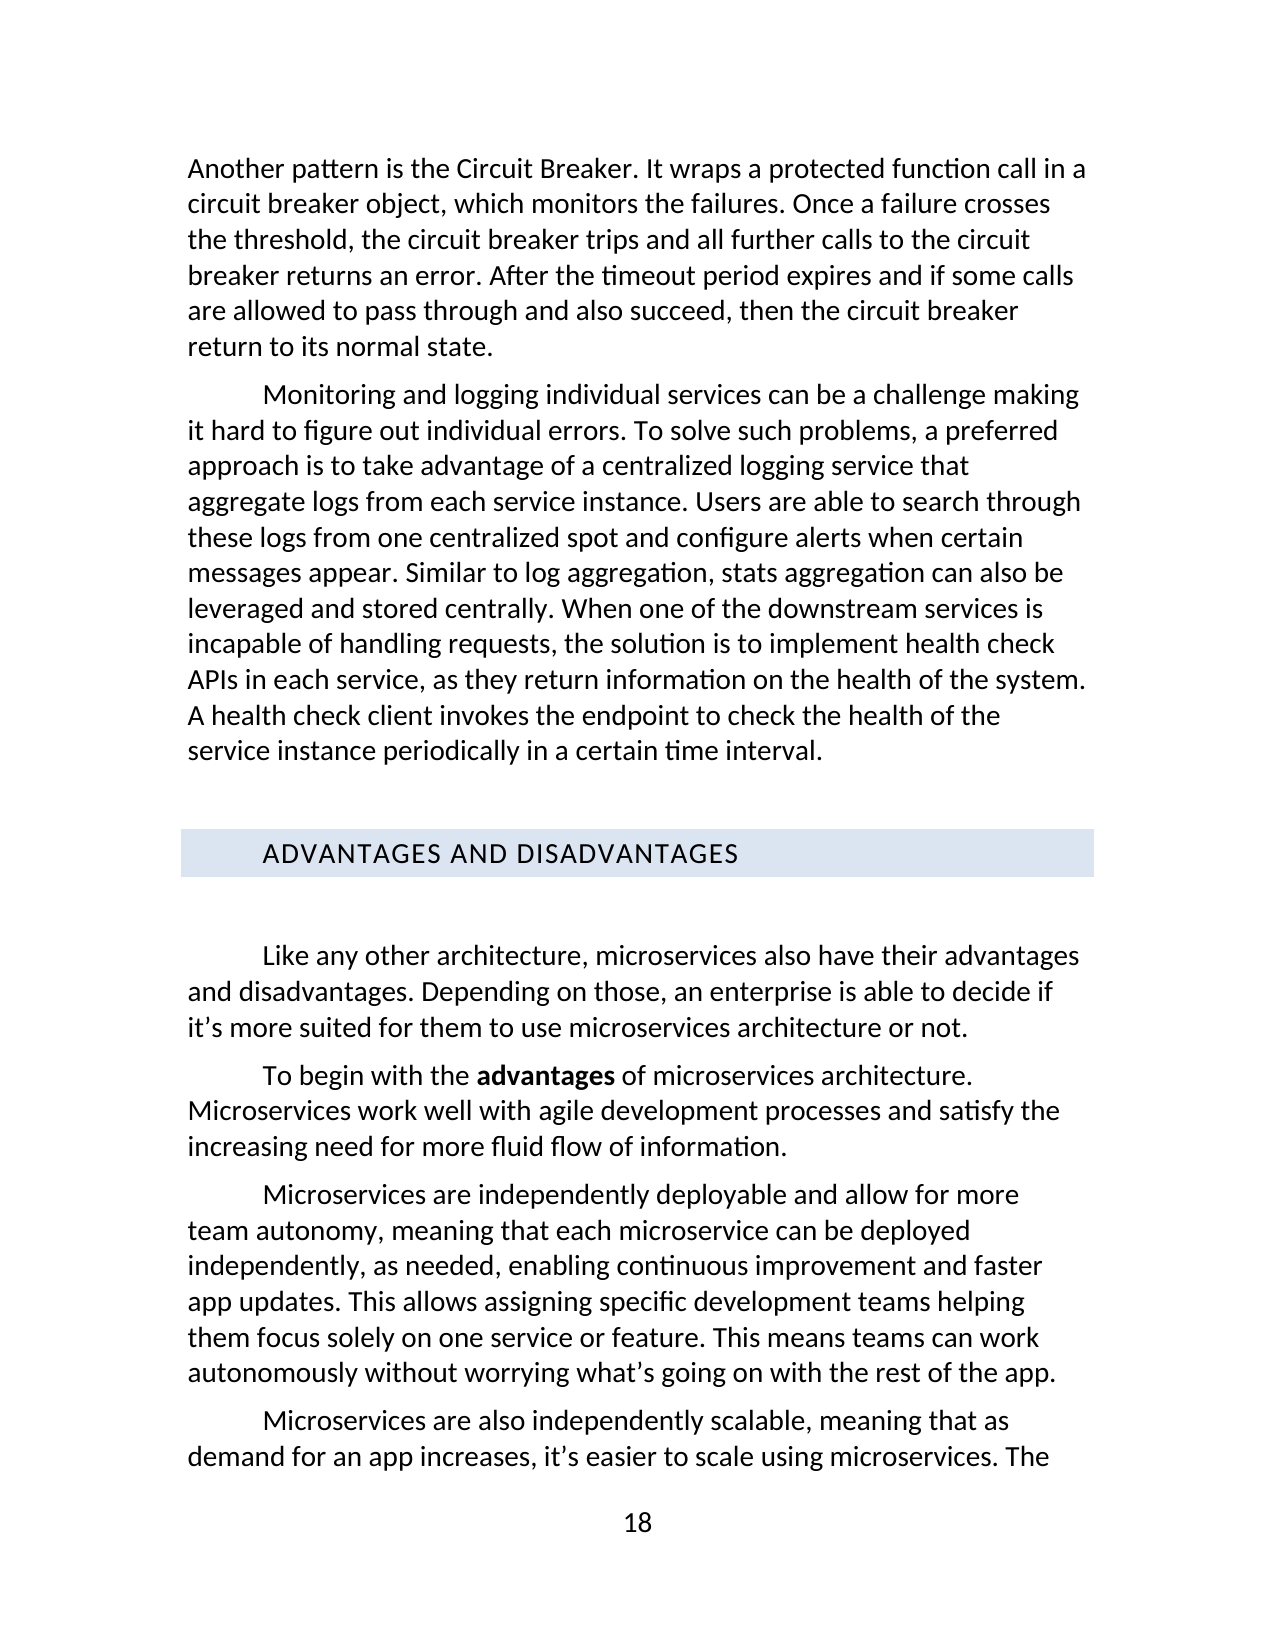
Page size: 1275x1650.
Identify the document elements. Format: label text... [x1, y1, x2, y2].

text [187, 1402, 1087, 1474]
text To begin with the advantages of microservices architecture. Microservices work well with agile development processes and satisfy the increasing need for more fluid flow of information. [187, 1057, 1087, 1164]
subtitle Advantages and Disadvantages [188, 835, 1087, 871]
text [187, 150, 1087, 364]
text Like any other architecture, microservices also have their advantages and disadvantages. Depending on those, an enterprise is able to decide if it’s more suited for them to use microservices architecture or not. [187, 937, 1087, 1044]
text Microservices are independently deployable and allow for more team autonomy, meaning that each microservice can be deployed independently, as needed, enabling continuous improvement and faster app updates. This allows assigning specific development teams helping them focus solely on one service or feature. This means teams can work autonomously without worrying what’s going on with the rest of the app. [187, 1176, 1087, 1390]
text Monitoring and logging individual services can be a challenge making it hard to figure out individual errors. To solve such problems, a preferred approach is to take advantage of a centralized logging service that aggregate logs from each service instance. Users are able to search through these logs from one centralized spot and configure alerts when certain messages appear. Similar to log aggregation, stats aggregation can also be leveraged and stored centrally. When one of the downstream services is incapable of handling requests, the solution is to implement health check APIs in each service, as they return information on the health of the system. A health check client invokes the endpoint to check the health of the service instance periodically in a certain time interval. [187, 376, 1087, 768]
